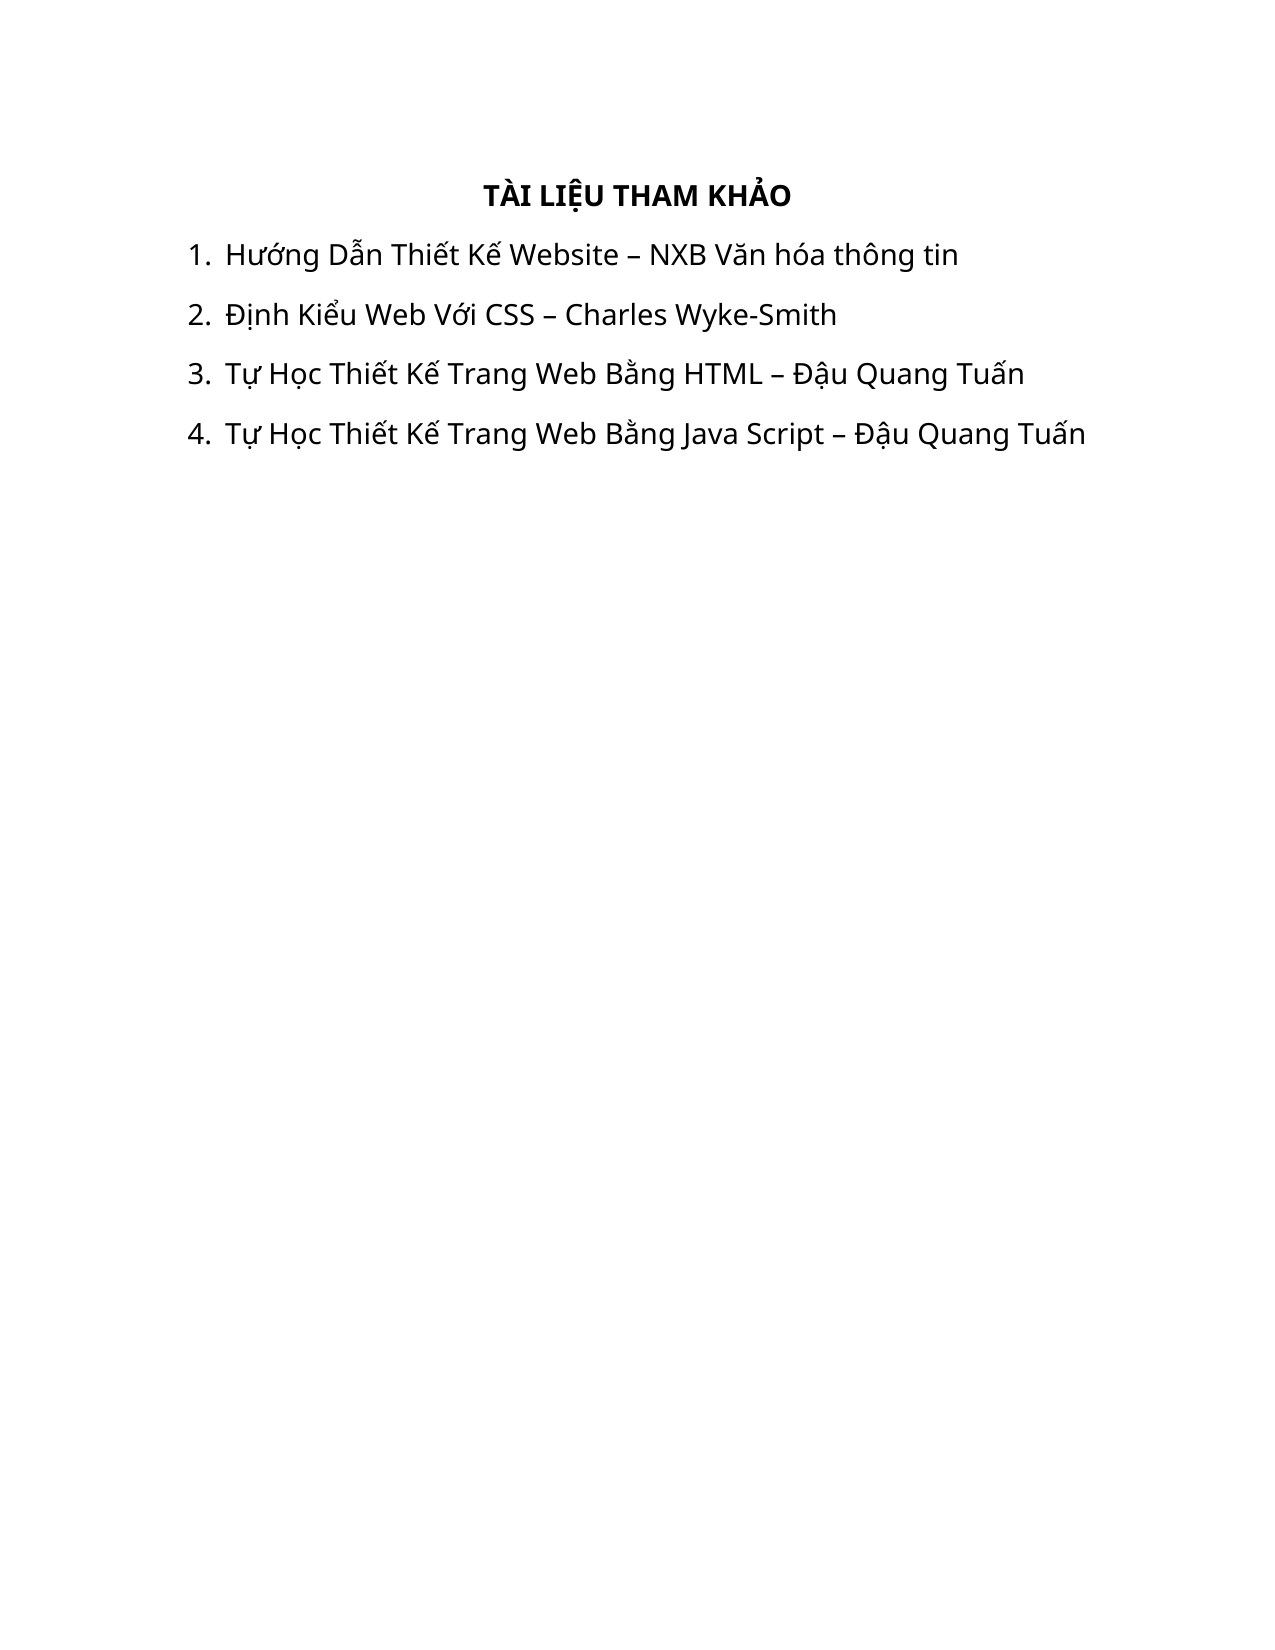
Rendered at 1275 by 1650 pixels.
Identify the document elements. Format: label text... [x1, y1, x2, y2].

subtitle TÀI LIỆU THAM KHẢO [150, 175, 1125, 215]
list Tự Học Thiết Kế Trang Web Bằng HTML – Đậu Quang Tuấn [187, 353, 1125, 393]
list Tự Học Thiết Kế Trang Web Bằng Java Script – Đậu Quang Tuấn [187, 413, 1125, 453]
list Định Kiểu Web Với CSS – Charles Wyke-Smith [187, 294, 1125, 334]
list Hướng Dẫn Thiết Kế Website – NXB Văn hóa thông tin [187, 234, 1125, 274]
